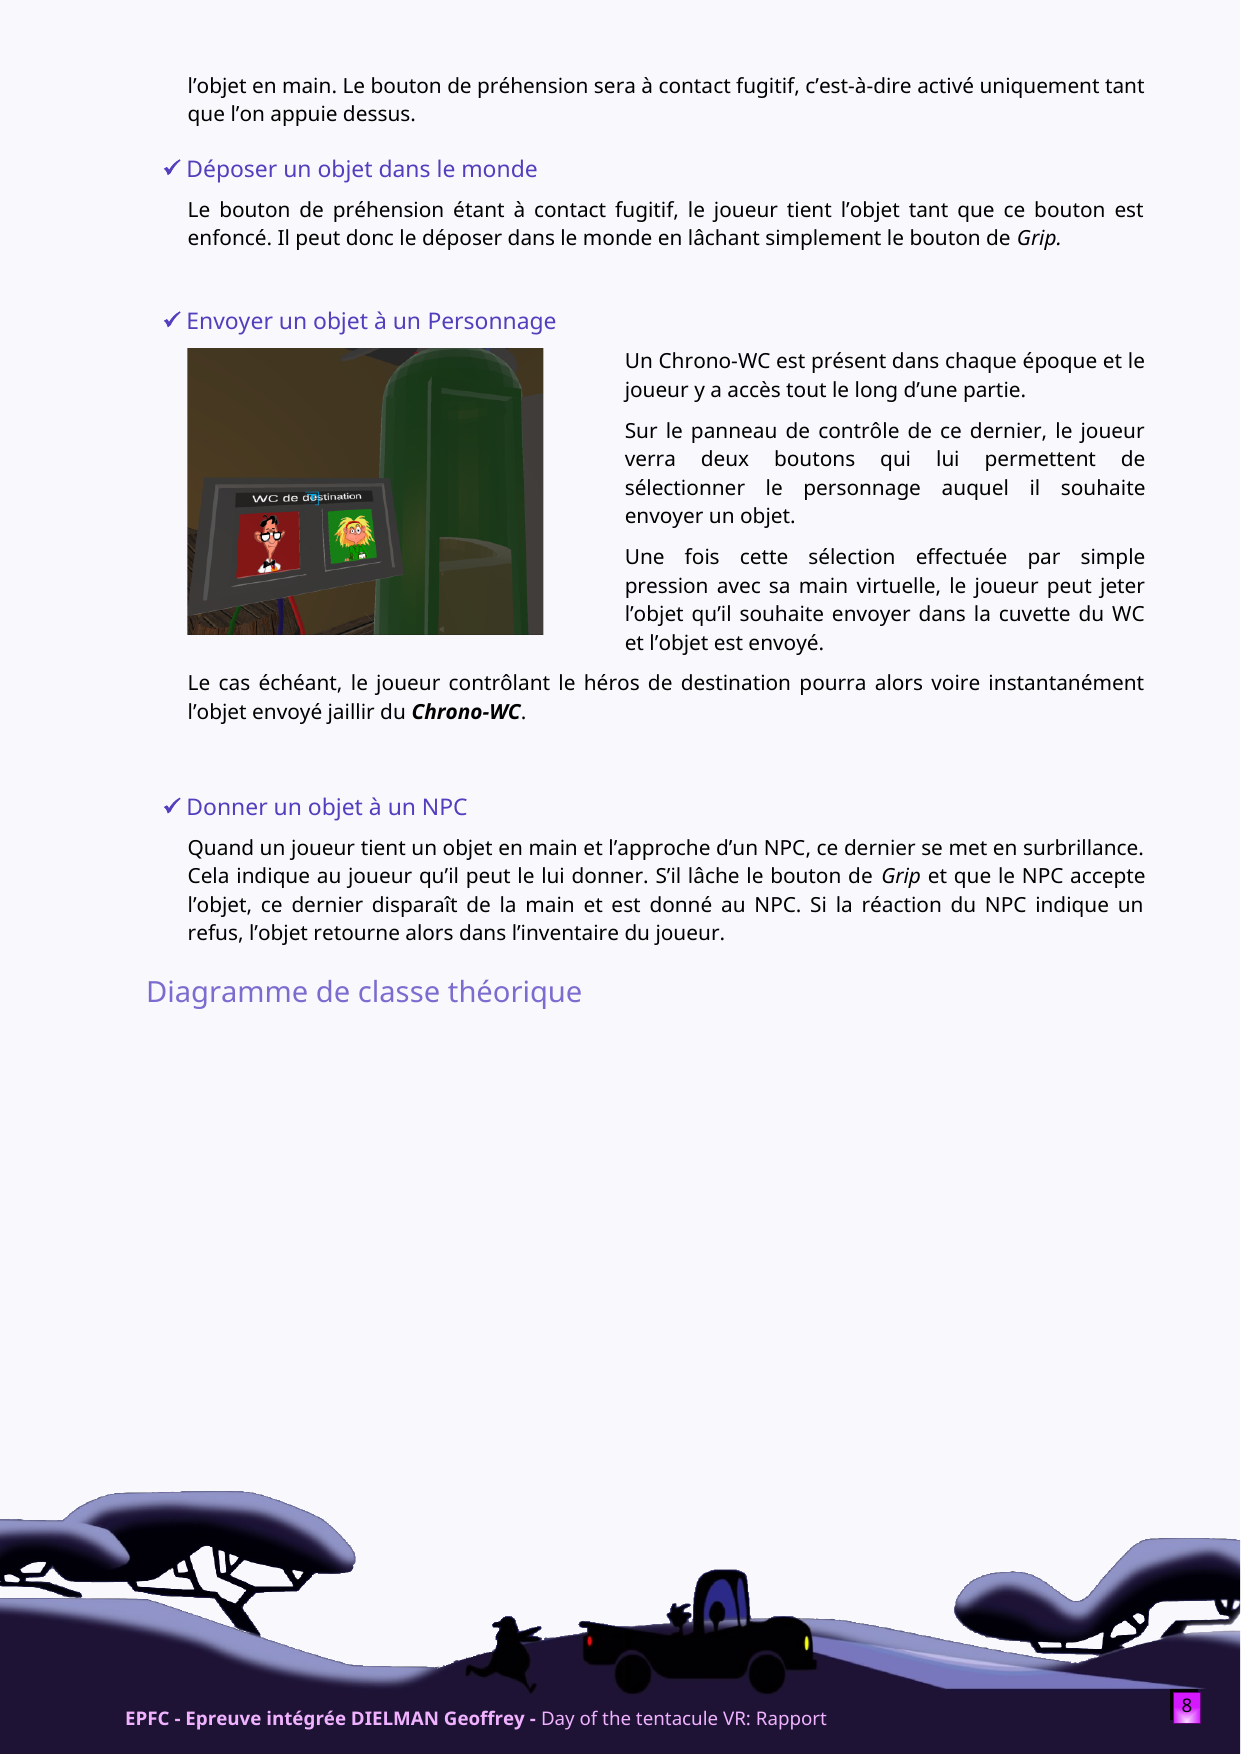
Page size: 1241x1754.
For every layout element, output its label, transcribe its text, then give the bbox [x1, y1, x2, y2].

text Quand un joueur tient un objet en main et l’approche d’un NPC, ce dernier se met en surbrillance. Cela indique au joueur qu’il peut le lui donner. S’il lâche le bouton de Grip et que le NPC accepte l’objet, ce dernier disparaît de la main et est donné au NPC. Si la réaction du NPC indique un refus, l’objet retourne alors dans l’inventaire du joueur. [187, 833, 1146, 947]
subtitle Diagramme de classe théorique [146, 972, 1146, 1011]
picture [187, 348, 544, 635]
picture [0, 1480, 1241, 1754]
text Un Chrono-WC est présent dans chaque époque et le joueur y a accès tout le long d’une partie. [187, 347, 1146, 403]
text Le cas échéant, le joueur contrôlant le héros de destination pourra alors voire instantanément l’objet envoyé jaillir du Chrono-WC. [187, 668, 1146, 725]
subtitle Déposer un objet dans le monde [162, 153, 1146, 184]
subtitle Envoyer un objet à un Personnage [162, 305, 1146, 336]
text Sur le panneau de contrôle de ce dernier, le joueur verra deux boutons qui lui permettent de sélectionner le personnage auquel il souhaite envoyer un objet. [544, 416, 1146, 530]
subtitle Donner un objet à un NPC [162, 791, 1146, 823]
text Une fois cette sélection effectuée par simple pression avec sa main virtuelle, le joueur peut jeter l’objet qu’il souhaite envoyer dans la cuvette du WC et l’objet est envoyé. [187, 542, 1146, 656]
text Le bouton de préhension étant à contact fugitif, le joueur tient l’objet tant que ce bouton est enfoncé. Il peut donc le déposer dans le monde en lâchant simplement le bouton de Grip. [187, 195, 1146, 252]
